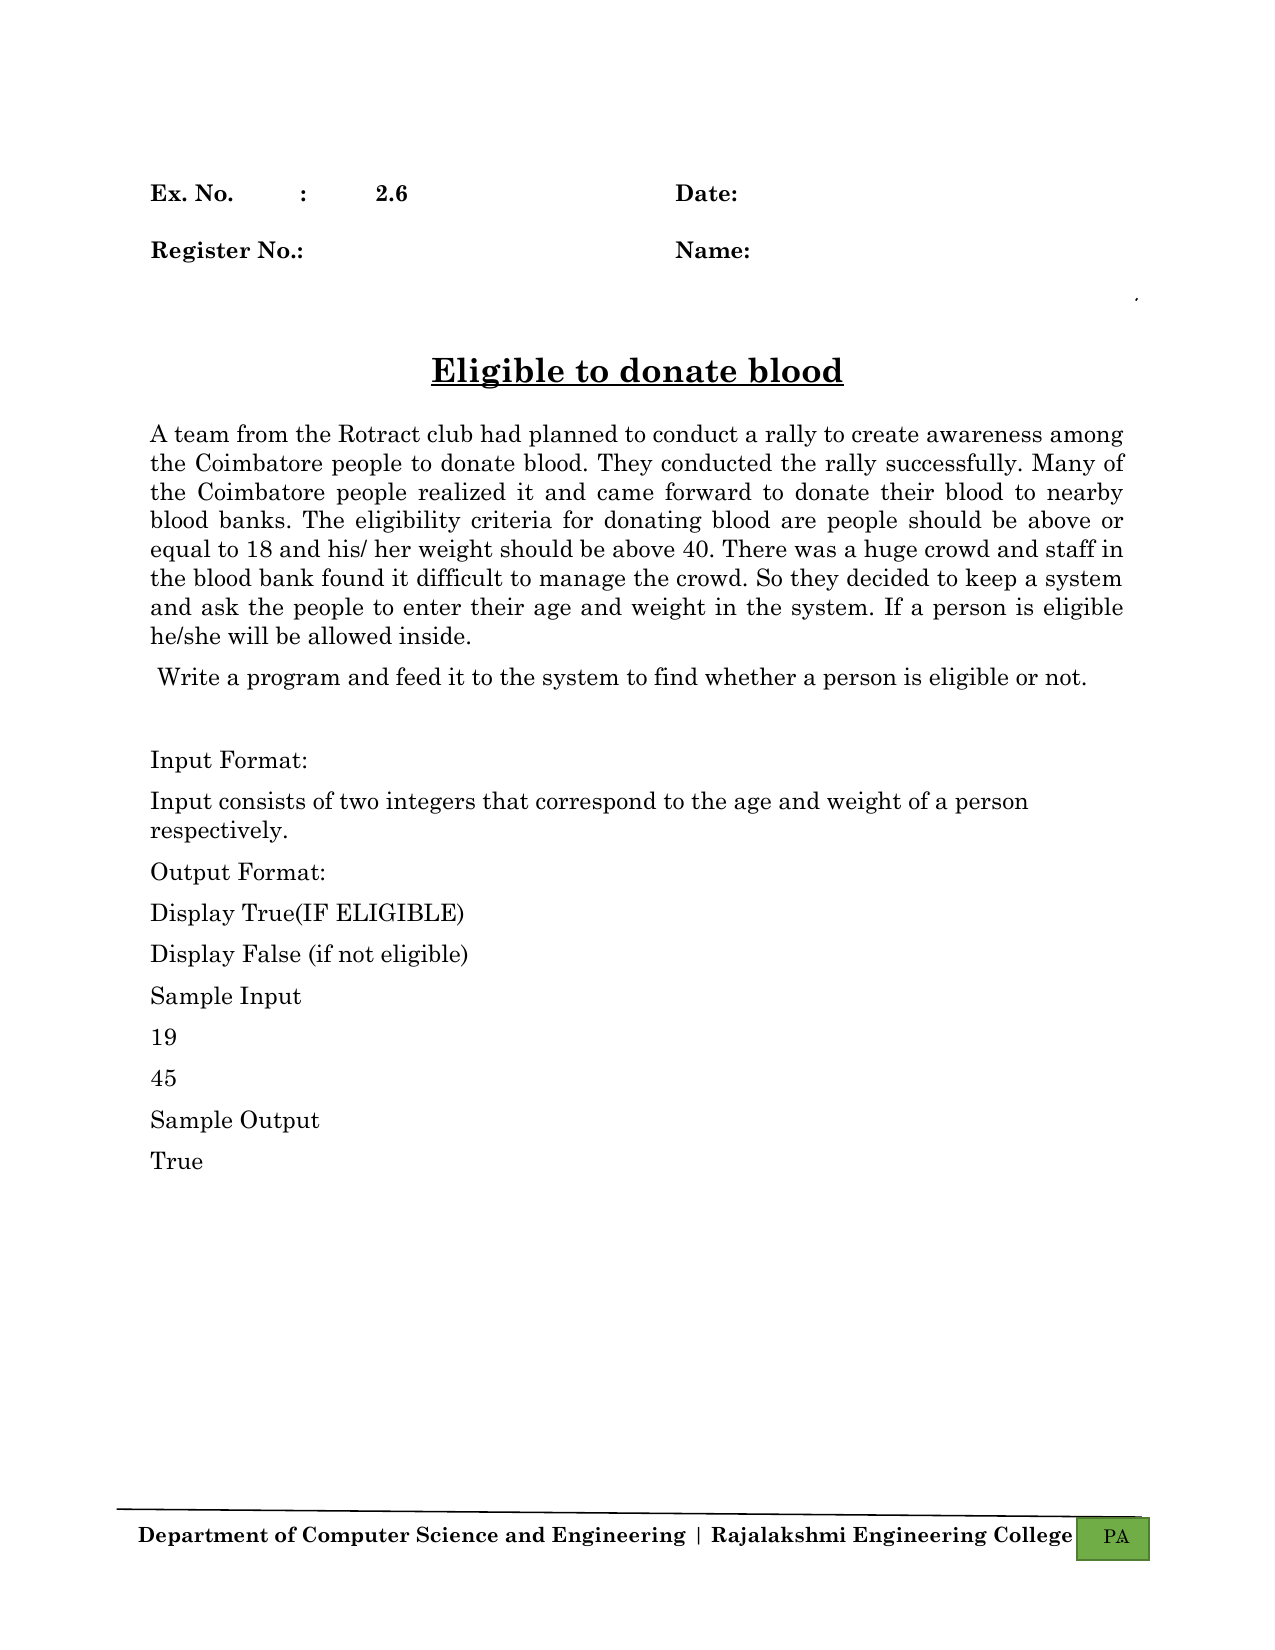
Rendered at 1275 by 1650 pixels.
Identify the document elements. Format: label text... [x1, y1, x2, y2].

text Input consists of two integers that correspond to the age and weight of a person respectively. [150, 786, 1125, 844]
text 45 [150, 1063, 1125, 1092]
text Register No.: Name: [150, 236, 1125, 263]
text 19 [150, 1022, 1125, 1051]
text Ex. No. : 2.6 Date: [150, 179, 1125, 207]
text True [150, 1146, 1125, 1175]
text Sample Output [150, 1104, 1125, 1133]
text Display True(IF ELIGIBLE) [150, 898, 1125, 927]
text A team from the Rotract club had planned to conduct a rally to create awareness among the Coimbatore people to donate blood. They conducted the rally successfully. Many of the Coimbatore people realized it and came forward to donate their blood to nearby blood banks. The eligibility criteria for donating blood are people should be above or equal to 18 and his/ her weight should be above 40. There was a huge crowd and staff in the blood bank found it difficult to manage the crowd. So they decided to keep a system and ask the people to enter their age and weight in the system. If a person is eligible he/she will be allowed inside. [150, 419, 1125, 649]
text Sample Input [150, 980, 1125, 1009]
text Write a program and feed it to the system to find whether a person is eligible or not. [150, 662, 1125, 691]
text Output Format: [150, 856, 1125, 885]
text Display False (if not eligible) [150, 939, 1125, 968]
text Eligible to donate blood [150, 349, 1125, 389]
text Input Format: [150, 745, 1125, 774]
